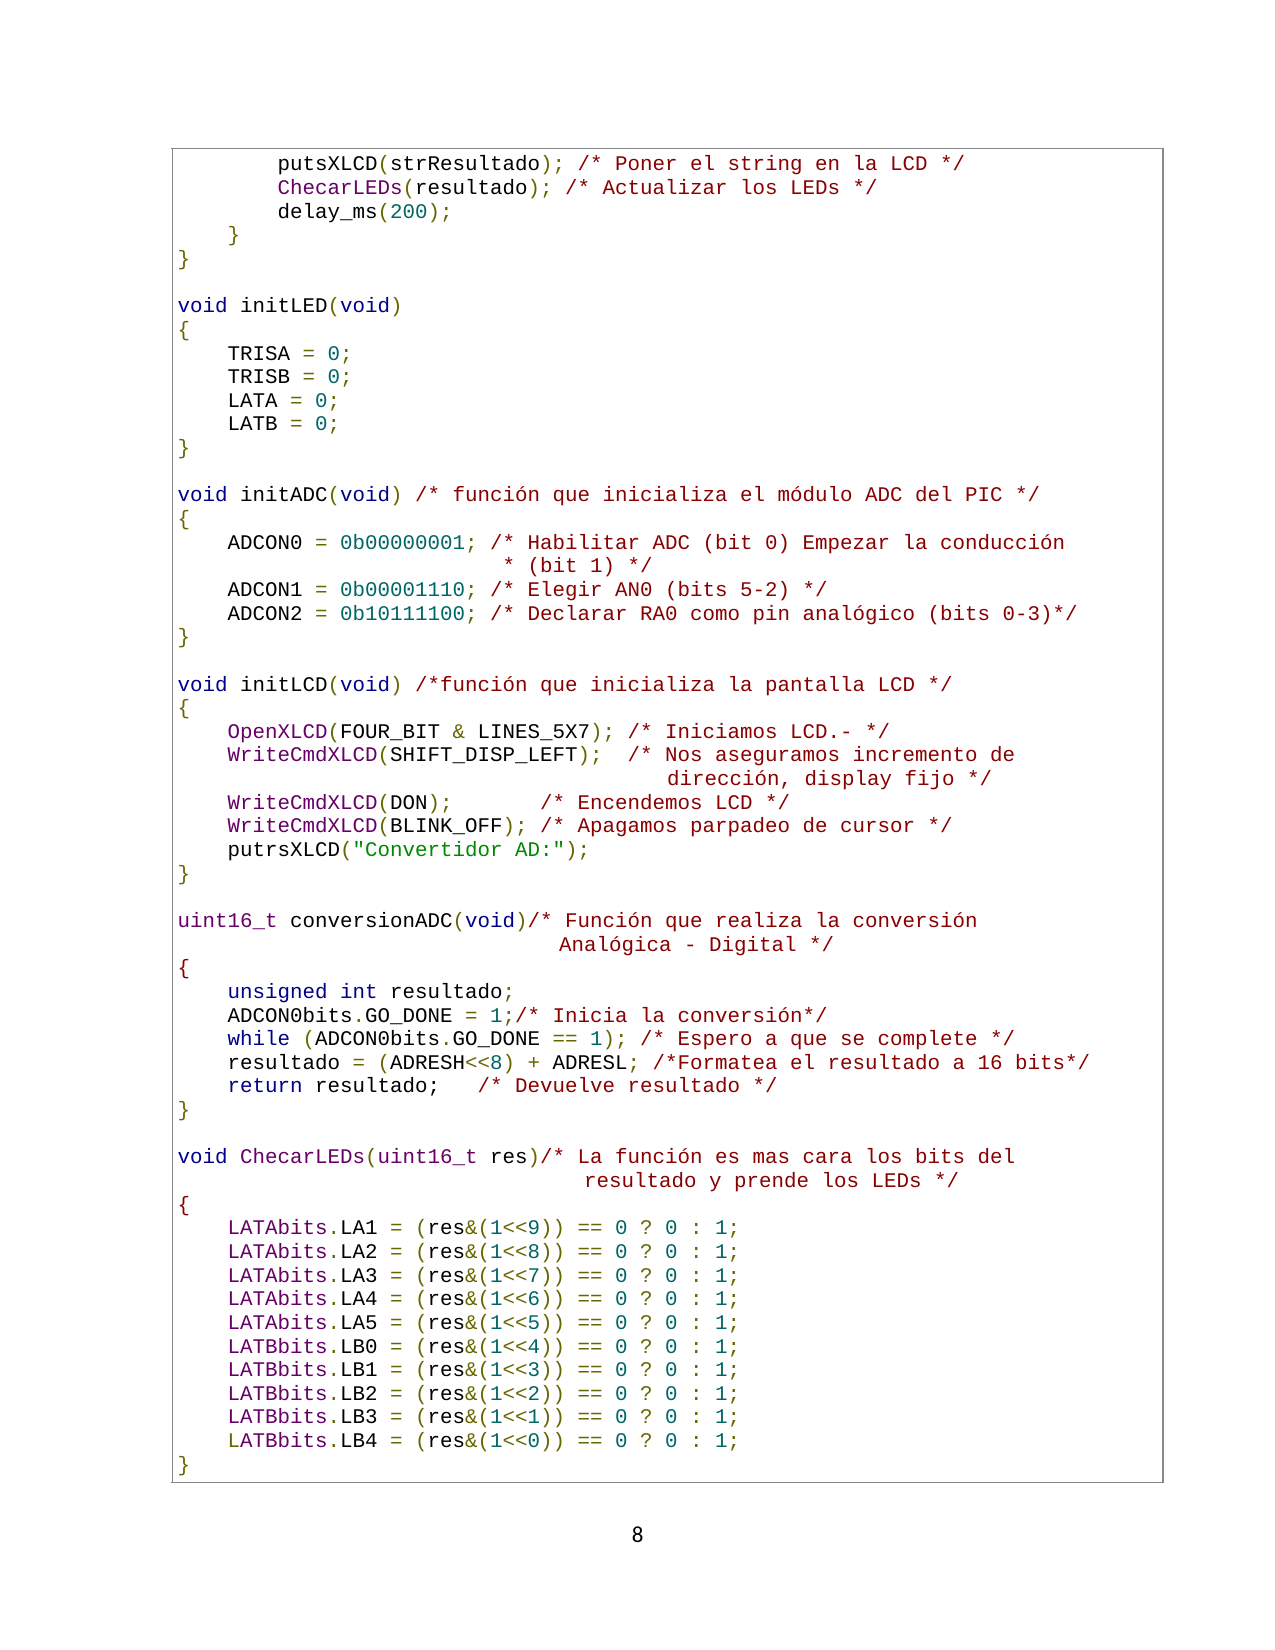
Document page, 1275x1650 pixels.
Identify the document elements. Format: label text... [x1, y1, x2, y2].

text resultado = (ADRESH<<8) + ADRESL; /*Formatea el resultado a 16 bits*/ [177, 1052, 1098, 1076]
text WriteCmdXLCD(SHIFT_DISP_LEFT); /* Nos aseguramos incremento de [177, 744, 1098, 768]
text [173, 1424, 1162, 1482]
text while (ADCON0bits.GO_DONE == 1); /* Espero a que se complete */ [177, 1028, 1098, 1052]
text void initLCD(void) /*función que inicializa la pantalla LCD */ [177, 673, 1098, 697]
text } } [177, 224, 1098, 272]
text void ChecarLEDs(uint16_t res)/* La función es mas cara los bits del [177, 1123, 1098, 1170]
text ChecarLEDs(resultado); /* Actualizar los LEDs */ [177, 177, 1098, 201]
text putsXLCD(strResultado); /* Poner el string en la LCD */ [173, 149, 1162, 177]
text putrsXLCD("Convertidor AD:"); } [177, 839, 1098, 886]
text void initLED(void) [177, 295, 1098, 319]
text ADCON2 = 0b10111100; /* Declarar RA0 como pin analógico (bits 0-3)*/ } [177, 603, 1098, 650]
text ADCON0 = 0b00000001; /* Habilitar ADC (bit 0) Empezar la conducción [177, 532, 1098, 555]
text LATAbits.LA1 = (res&(1<<9)) == 0 ? 0 : 1; LATAbits.LA2 = (res&(1<<8)) == 0 ? 0 : 1; LATAbits.LA3 = (res&(1<<7)) == 0 ? 0 : 1; LATAbits.LA4 = (res&(1<<6)) == 0 ? 0 : 1; LATAbits.LA5 = (res&(1<<5)) == 0 ? 0 : 1; LATBbits.LB0 = (res&(1<<4)) == 0 ? 0 : 1; LATBbits.LB1 = (res&(1<<3)) == 0 ? 0 : 1; LATBbits.LB2 = (res&(1<<2)) == 0 ? 0 : 1; LATBbits.LB3 = (res&(1<<1)) == 0 ? 0 : 1; [177, 1217, 1098, 1424]
text unsigned int resultado; ADCON0bits.GO_DONE = 1;/* Inicia la conversión*/ [177, 981, 1098, 1028]
text { [177, 508, 1098, 532]
text { [177, 957, 1098, 981]
text return resultado; /* Devuelve resultado */ } [177, 1076, 1098, 1123]
text void initADC(void) /* función que inicializa el módulo ADC del PIC */ [177, 484, 1098, 508]
text { [177, 697, 1098, 721]
text delay_ms(200); [177, 201, 1098, 224]
text TRISA = 0; TRISB = 0; LATA = 0; LATB = 0; } [177, 342, 1098, 461]
text OpenXLCD(FOUR_BIT & LINES_5X7); /* Iniciamos LCD.- */ [177, 721, 1098, 744]
text { [177, 1194, 1098, 1217]
text * (bit 1) */ [177, 555, 1098, 579]
text dirección, display fijo */ [177, 768, 1098, 792]
text resultado y prende los LEDs */ [177, 1170, 1098, 1194]
text Analógica - Digital */ [177, 934, 1098, 957]
text { [177, 319, 1098, 342]
text WriteCmdXLCD(DON); /* Encendemos LCD */ [177, 792, 1098, 815]
text WriteCmdXLCD(BLINK_OFF); /* Apagamos parpadeo de cursor */ [177, 815, 1098, 839]
text ADCON1 = 0b00001110; /* Elegir AN0 (bits 5-2) */ [177, 579, 1098, 603]
text uint16_t conversionADC(void)/* Función que realiza la conversión [177, 886, 1098, 934]
